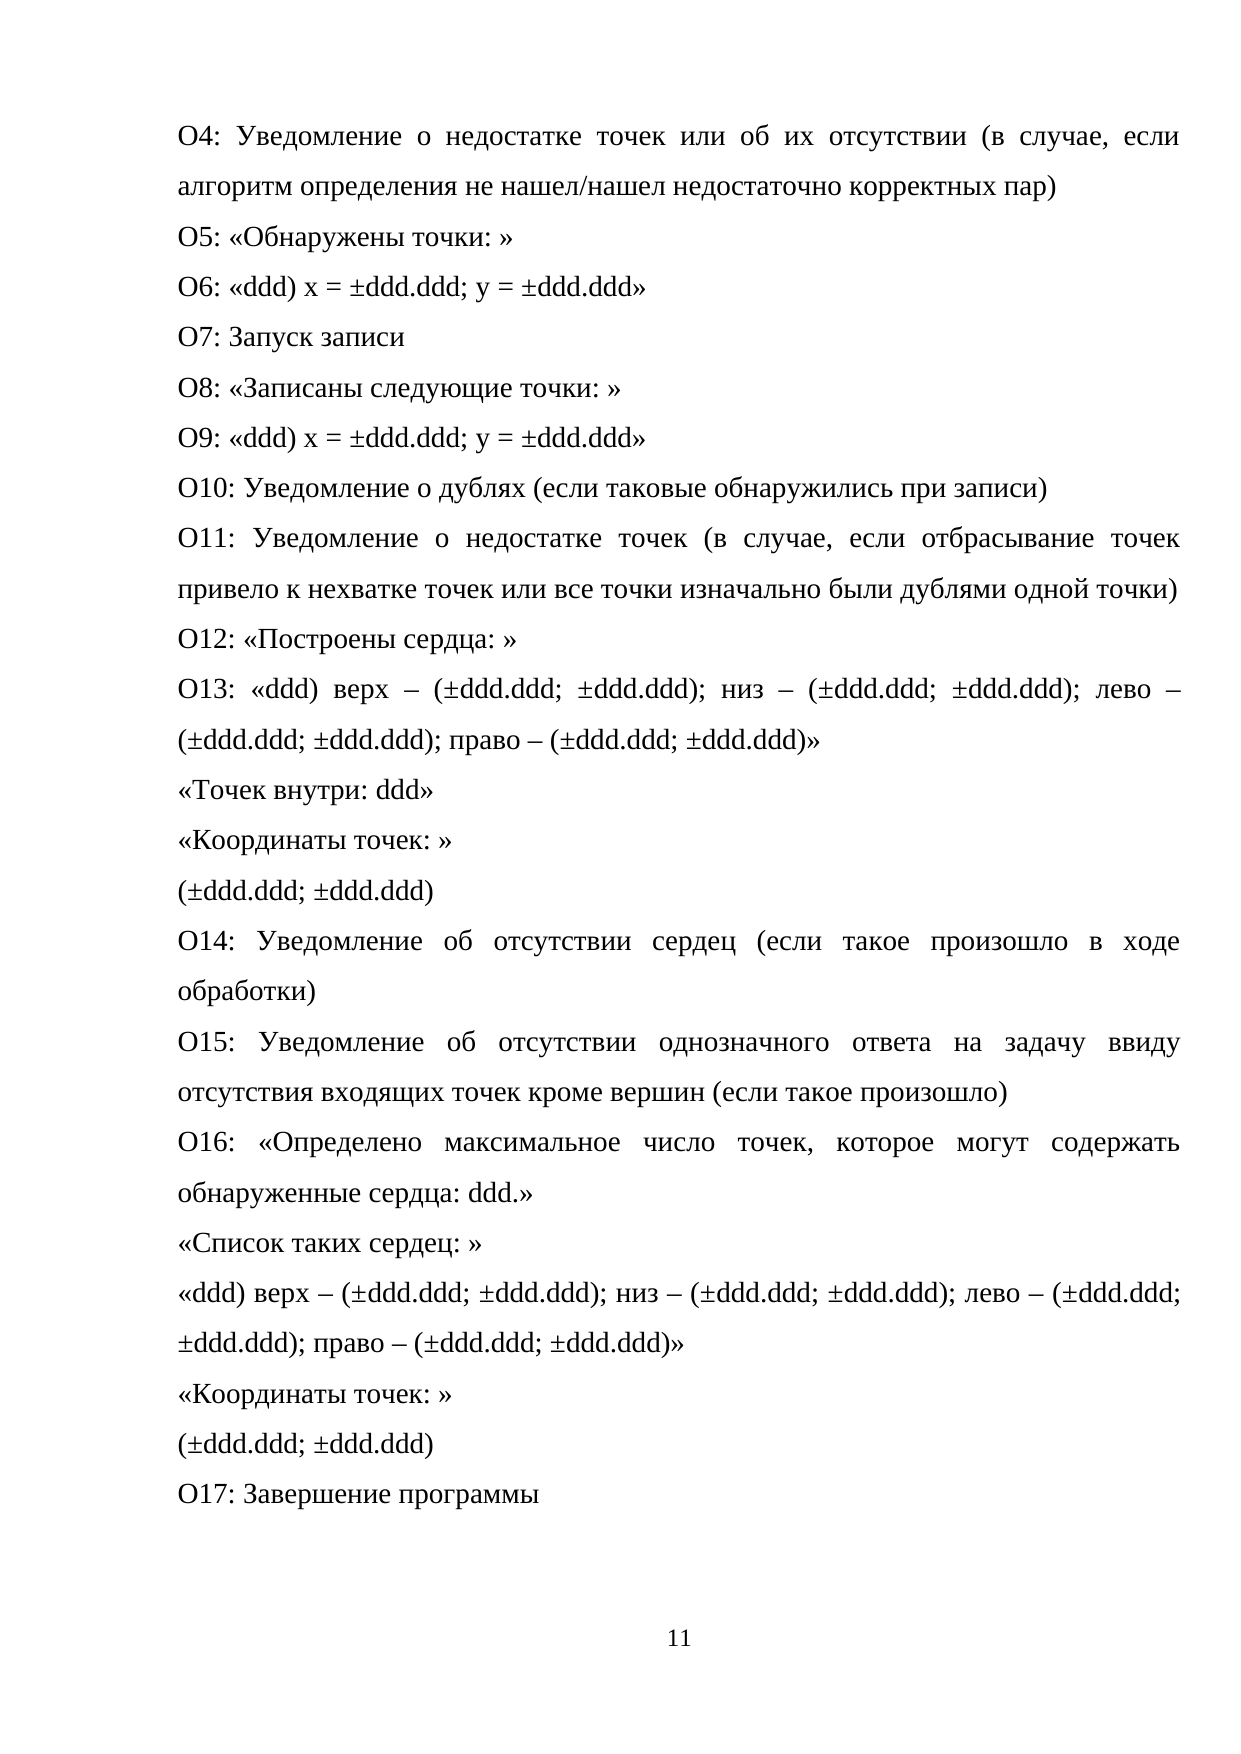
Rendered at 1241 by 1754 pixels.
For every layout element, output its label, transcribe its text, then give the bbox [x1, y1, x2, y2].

text O5: «Обнаружены точки: » [177, 219, 1181, 252]
text O7: Запуск записи [177, 319, 1181, 353]
text O11: Уведомление о недостатке точек (в случае, если отбрасывание точек привело к нехватке точек или все точки изначально были дублями одной точки) [177, 521, 1181, 604]
text O6: «ddd) x = ±ddd.ddd; y = ±ddd.ddd» [177, 269, 1181, 303]
text «ddd) верх – (±ddd.ddd; ±ddd.ddd); низ – (±ddd.ddd; ±ddd.ddd); лево – (±ddd.ddd; ±ddd.ddd); право – (±ddd.ddd; ±ddd.ddd)» [177, 1275, 1181, 1359]
text O16: «Определено максимальное число точек, которое могут содержать обнаруженные сердца: ddd.» [177, 1124, 1181, 1208]
text O12: «Построены сердца: » [177, 621, 1181, 655]
text O4: Уведомление о недостатке точек или об их отсутствии (в случае, если алгоритм определения не нашел/нашел недостаточно корректных пар) [177, 118, 1181, 202]
text «Координаты точек: » [177, 1376, 1181, 1409]
text O17: Завершение программы [177, 1477, 1181, 1510]
text «Список таких сердец: » [177, 1225, 1181, 1258]
text O15: Уведомление об отсутствии однозначного ответа на задачу ввиду отсутствия входящих точек кроме вершин (если такое произошло) [177, 1024, 1181, 1108]
text O10: Уведомление о дублях (если таковые обнаружились при записи) [177, 470, 1181, 504]
text (±ddd.ddd; ±ddd.ddd) [177, 1426, 1181, 1460]
text «Точек внутри: ddd» [177, 772, 1181, 806]
text O8: «Записаны следующие точки: » [177, 370, 1181, 403]
text O9: «ddd) x = ±ddd.ddd; y = ±ddd.ddd» [177, 420, 1181, 453]
text O13: «ddd) верх – (±ddd.ddd; ±ddd.ddd); низ – (±ddd.ddd; ±ddd.ddd); лево – (±ddd.ddd; ±ddd.ddd); право – (±ddd.ddd; ±ddd.ddd)» [177, 672, 1181, 755]
text «Координаты точек: » [177, 822, 1181, 856]
text (±ddd.ddd; ±ddd.ddd) [177, 873, 1181, 906]
text O14: Уведомление об отсутствии сердец (если такое произошло в ходе обработки) [177, 923, 1181, 1007]
